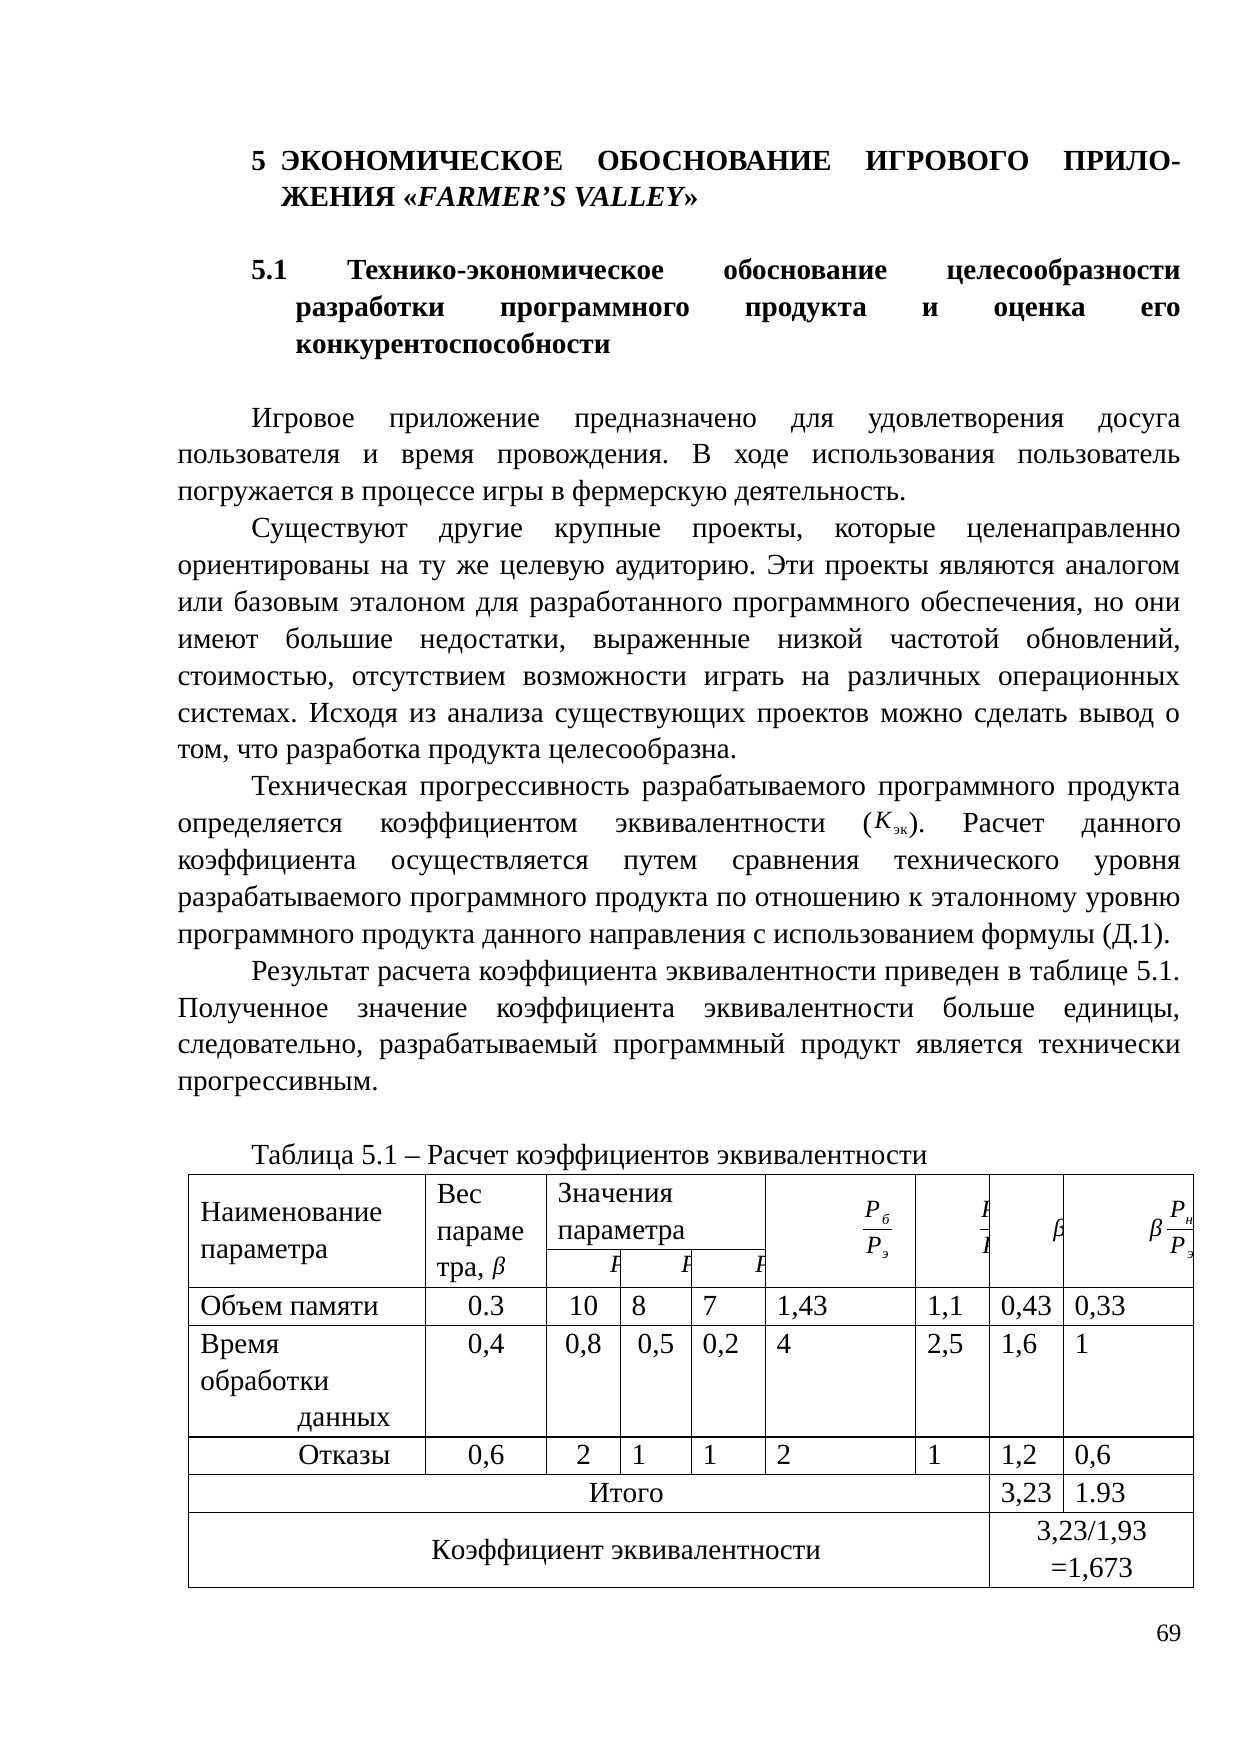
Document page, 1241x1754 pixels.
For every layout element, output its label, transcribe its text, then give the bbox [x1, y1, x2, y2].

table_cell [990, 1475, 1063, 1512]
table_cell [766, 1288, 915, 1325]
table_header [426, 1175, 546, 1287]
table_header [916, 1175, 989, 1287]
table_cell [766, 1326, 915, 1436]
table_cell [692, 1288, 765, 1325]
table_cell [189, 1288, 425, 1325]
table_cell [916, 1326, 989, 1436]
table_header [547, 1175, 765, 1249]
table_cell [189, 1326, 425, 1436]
text Игровое приложение предназначено для удовлетворения досуга пользователя и время провождения. В ходе использования пользователь погружается в процессе игры в фермерскую деятельность. [177, 400, 1181, 507]
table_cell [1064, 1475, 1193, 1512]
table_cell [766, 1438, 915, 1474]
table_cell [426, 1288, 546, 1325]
text Существуют другие крупные проекты, которые целенаправленно ориентированы на ту же целевую аудиторию. Эти проекты являются аналогом или базовым эталоном для разработанного программного обеспечения, но они имеют большие недостатки, выраженные низкой частотой обновлений, стоимостью, отсутствием возможности играть на различных операционных системах. Исходя из анализа существующих проектов можно сделать вывод о том, что разработка продукта целесообразна. [177, 510, 1181, 765]
subtitle 5 ЭКОНОМИЧЕСКОЕ ОБОСНОВАНИЕ ИГРОВОГО ПРИЛО-ЖЕНИЯ «FАRMER’S VALLEY» [251, 143, 1181, 213]
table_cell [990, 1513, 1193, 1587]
text Таблица 5.1 – Расчет коэффициентов эквивалентности [177, 1137, 1181, 1171]
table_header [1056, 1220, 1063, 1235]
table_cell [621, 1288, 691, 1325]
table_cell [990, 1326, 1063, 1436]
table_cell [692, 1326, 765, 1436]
text Результат расчета коэффициента эквивалентности приведен в таблице 5.1. Полученное значение коэффициента эквивалентности больше единицы, следовательно, разрабатываемый программный продукт является технически прогрессивным. [177, 953, 1181, 1097]
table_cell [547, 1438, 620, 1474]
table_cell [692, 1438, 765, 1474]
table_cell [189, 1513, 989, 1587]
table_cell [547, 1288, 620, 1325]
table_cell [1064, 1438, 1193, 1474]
subtitle 5.1 Технико-экономическое обоснование целесообразности разработки программного продукта и оценка его конкурентоспособности [251, 252, 1181, 359]
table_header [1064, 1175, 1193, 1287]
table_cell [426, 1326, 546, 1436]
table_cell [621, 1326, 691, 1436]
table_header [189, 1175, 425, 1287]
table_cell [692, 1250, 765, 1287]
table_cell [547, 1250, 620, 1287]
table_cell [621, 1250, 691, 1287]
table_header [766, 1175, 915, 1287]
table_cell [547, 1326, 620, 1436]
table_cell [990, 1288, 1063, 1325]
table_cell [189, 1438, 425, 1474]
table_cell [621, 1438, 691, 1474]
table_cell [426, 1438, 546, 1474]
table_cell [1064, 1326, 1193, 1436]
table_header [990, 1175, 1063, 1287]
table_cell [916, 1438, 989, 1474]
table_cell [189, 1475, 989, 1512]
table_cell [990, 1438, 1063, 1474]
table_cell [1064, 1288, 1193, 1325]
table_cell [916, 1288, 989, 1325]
text Техническая прогрессивность разрабатываемого программного продукта определяется коэффициентом эквивалентности (). Расчет данного коэффициента осуществляется путем сравнения технического уровня разрабатываемого программного продукта по отношению к эталонному уровню программного продукта данного направления с использованием формулы (Д.1). [177, 768, 1181, 949]
